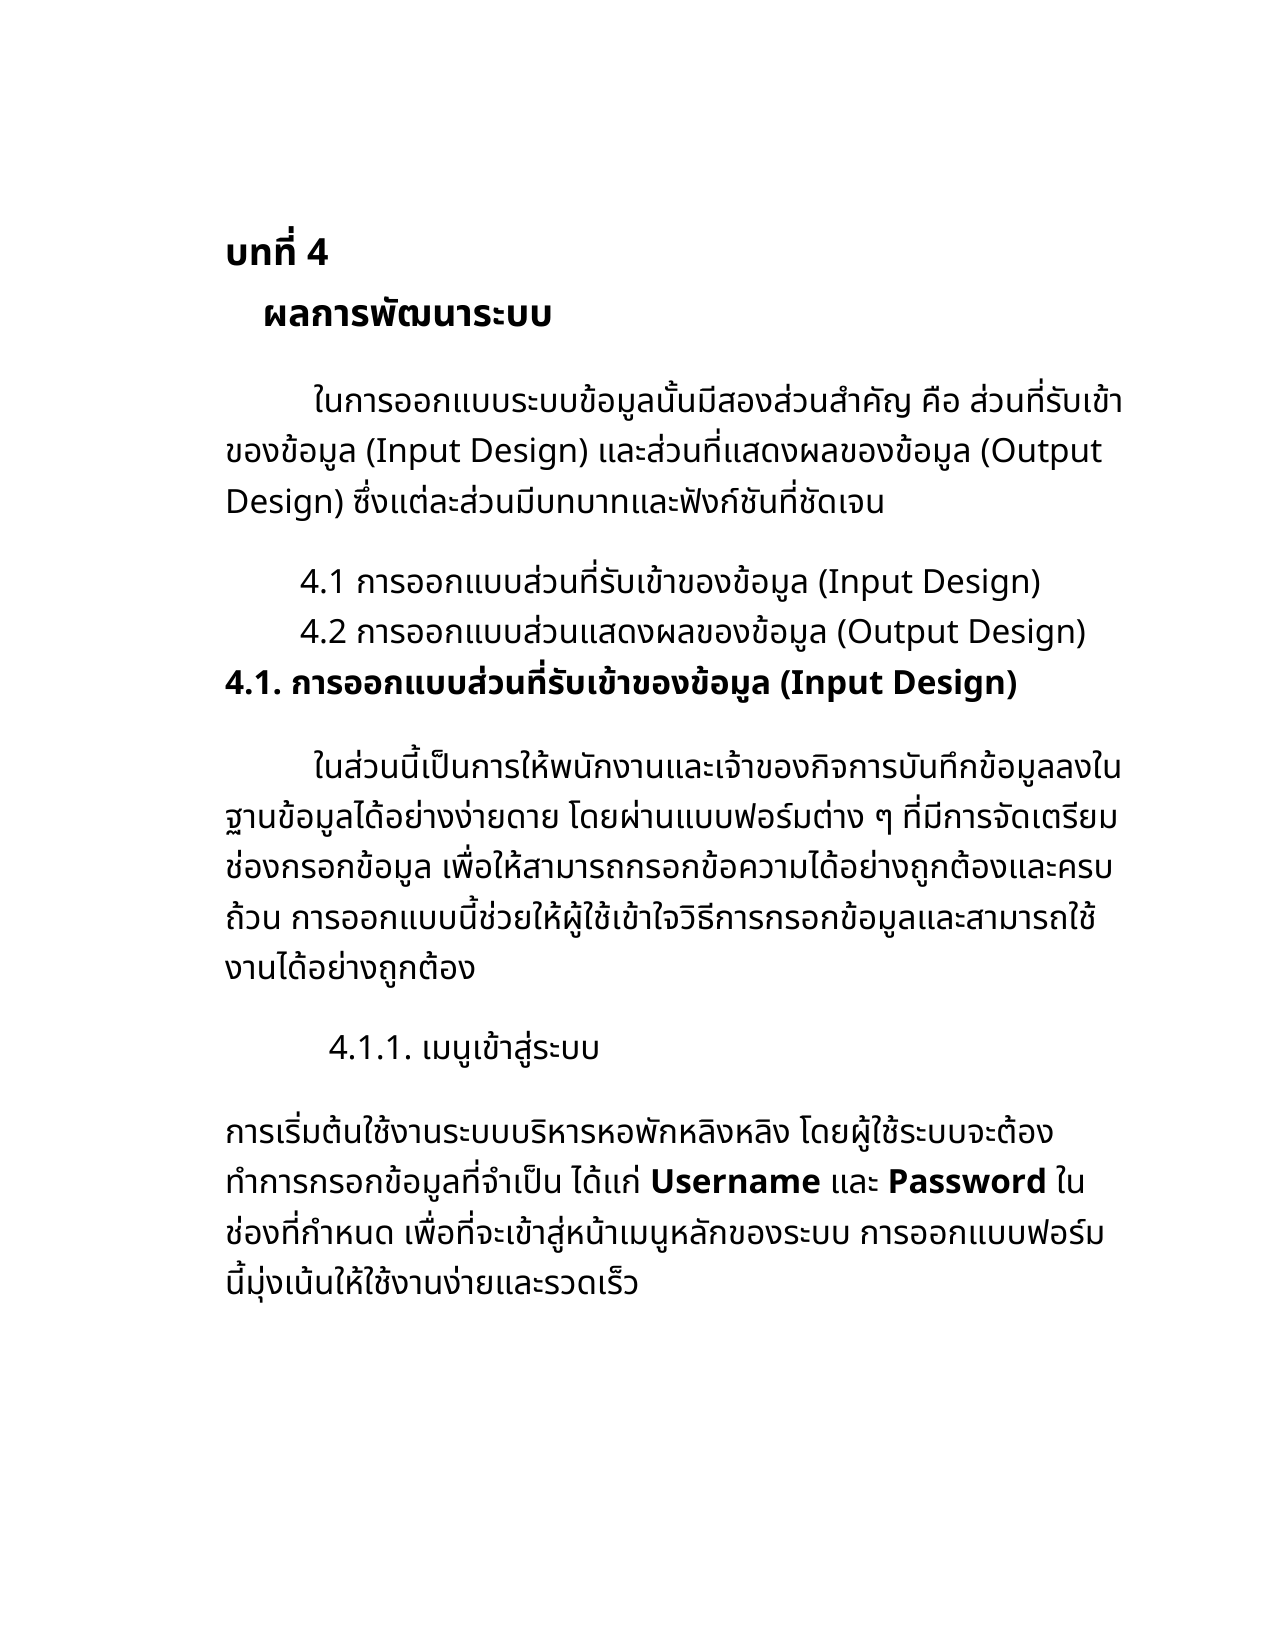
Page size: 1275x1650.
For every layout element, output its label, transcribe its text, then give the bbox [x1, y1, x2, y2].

subtitle เมนูเข้าสู่ระบบ [284, 1024, 1125, 1074]
subtitle ผลการพัฒนาระบบ [225, 225, 1125, 343]
text ในส่วนนี้เป็นการให้พนักงานและเจ้าของกิจการบันทึกข้อมูลลงในฐานข้อมูลได้อย่างง่ายดาย โดยผ่านแบบฟอร์มต่าง ๆ ที่มีการจัดเตรียมช่องกรอกข้อมูล เพื่อให้สามารถกรอกข้อความได้อย่างถูกต้องและครบถ้วน การออกแบบนี้ช่วยให้ผู้ใช้เข้าใจวิธีการกรอกข้อมูลและสามารถใช้งานได้อย่างถูกต้อง [225, 743, 1125, 995]
text 4.1 การออกแบบส่วนที่รับเข้าของข้อมูล (Input Design) [300, 558, 1125, 608]
text ในการออกแบบระบบข้อมูลนั้นมีสองส่วนสำคัญ คือ ส่วนที่รับเข้าของข้อมูล (Input Design) และส่วนที่แสดงผลของข้อมูล (Output Design) ซึ่งแต่ละส่วนมีบทบาทและฟังก์ชันที่ชัดเจน [225, 377, 1125, 528]
subtitle การออกแบบส่วนที่รับเข้าของข้อมูล (Input Design) [225, 659, 1125, 709]
text 4.2 การออกแบบส่วนแสดงผลของข้อมูล (Output Design) [300, 608, 1125, 659]
text การเริ่มต้นใช้งานระบบบริหารหอพักหลิงหลิง โดยผู้ใช้ระบบจะต้องทำการกรอกข้อมูลที่จำเป็น ได้แก่ Username และ Password ในช่องที่กำหนด เพื่อที่จะเข้าสู่หน้าเมนูหลักของระบบ การออกแบบฟอร์มนี้มุ่งเน้นให้ใช้งานง่ายและรวดเร็ว [225, 1108, 1125, 1309]
